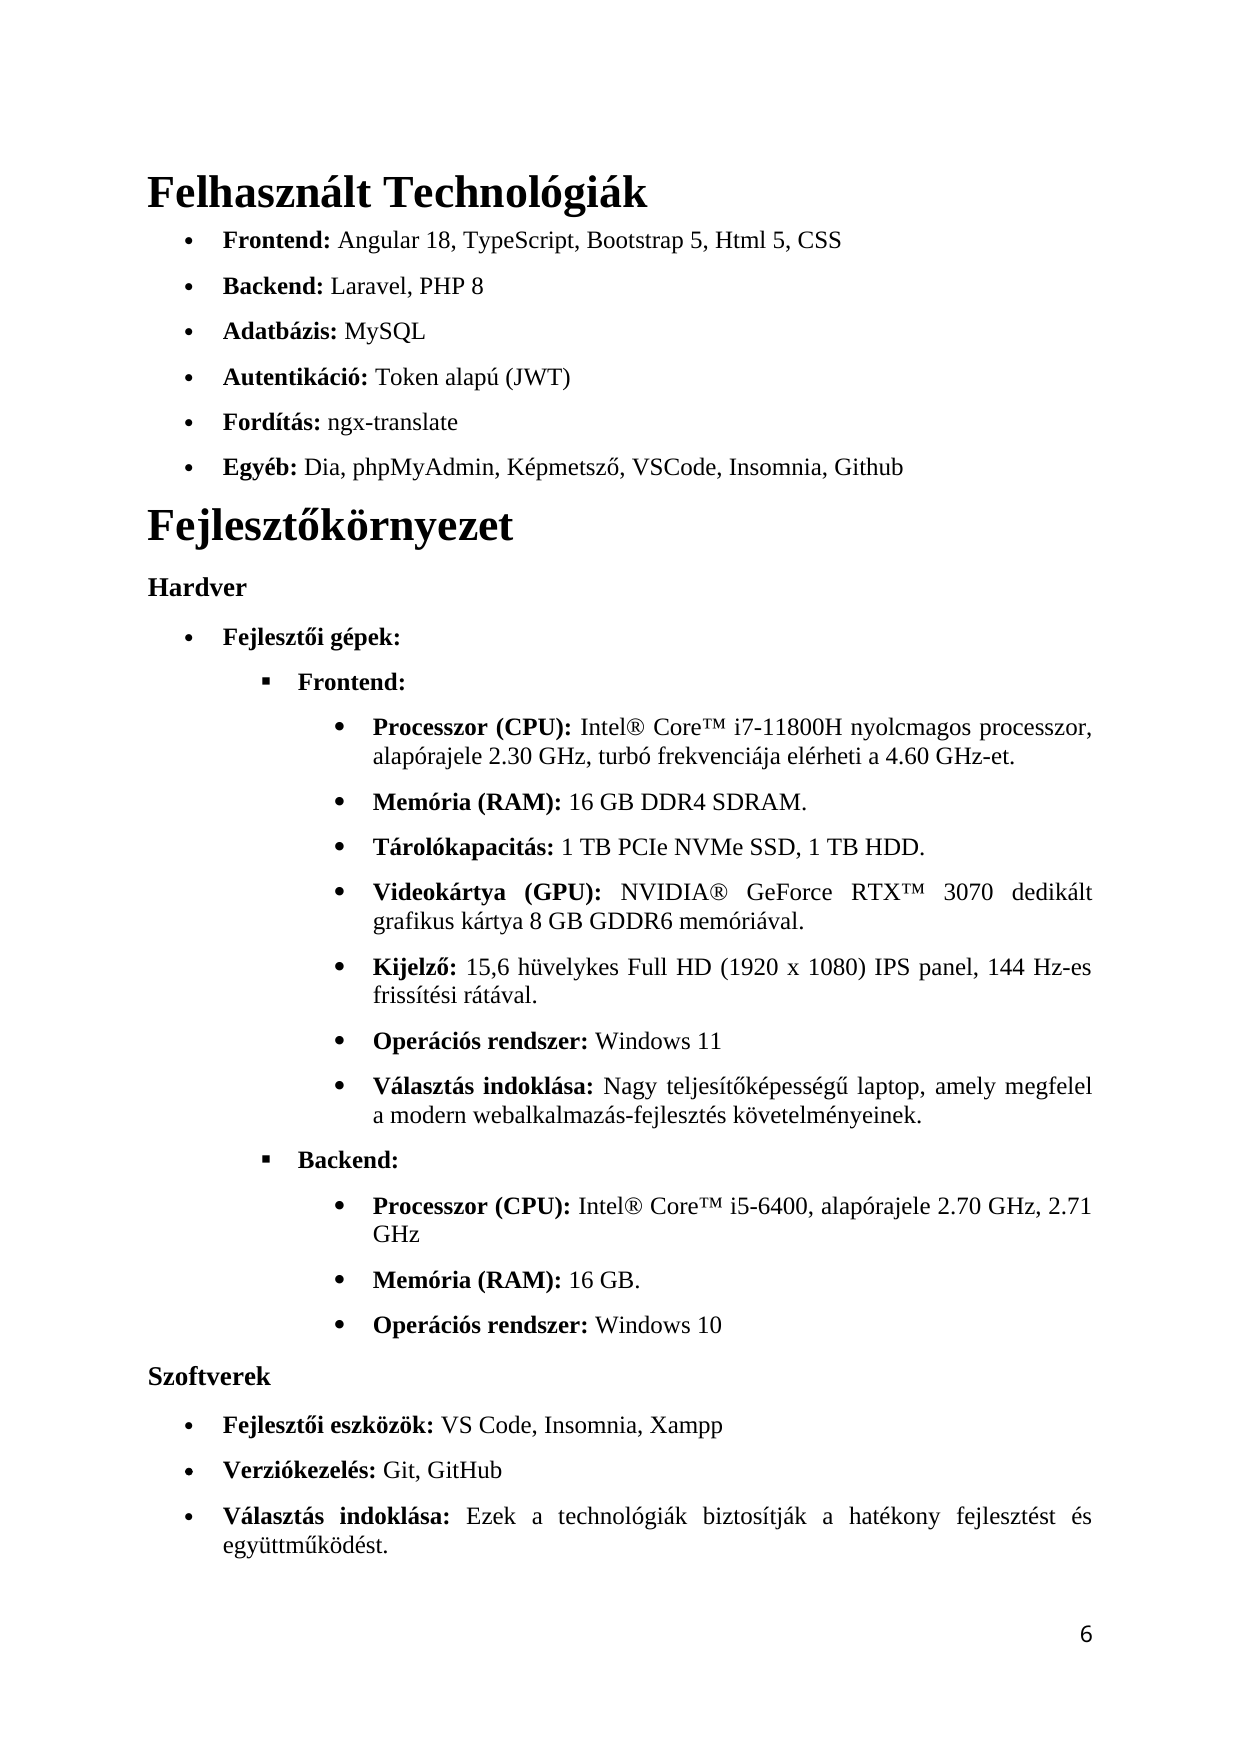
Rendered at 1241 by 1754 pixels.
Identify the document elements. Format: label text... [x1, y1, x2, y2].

subtitle Hardver [148, 571, 1093, 602]
list Videokártya (GPU): NVIDIA® GeForce RTX™ 3070 dedikált grafikus kártya 8 GB GDDR6 memóriával. [335, 877, 1093, 935]
list Processzor (CPU): Intel® Core™ i7-11800H nyolcmagos processzor, alapórajele 2.30 GHz, turbó frekvenciája elérheti a 4.60 GHz-et. [335, 712, 1093, 770]
subtitle Felhasznált Technológiák [148, 164, 1093, 217]
list Választás indoklása: Ezek a technológiák biztosítják a hatékony fejlesztést és együttműködést. [185, 1501, 1093, 1558]
list Választás indoklása: Nagy teljesítőképességű laptop, amely megfelel a modern webalkalmazás-fejlesztés követelményeinek. [335, 1071, 1093, 1129]
list Adatbázis: MySQL [185, 316, 1093, 345]
list Tárolókapacitás: 1 TB PCIe NVMe SSD, 1 TB HDD. [335, 832, 1093, 861]
list Frontend: Angular 18, TypeScript, Bootstrap 5, Html 5, CSS [185, 225, 1093, 254]
list Kijelző: 15,6 hüvelykes Full HD (1920 x 1080) IPS panel, 144 Hz-es frissítési rátával. [335, 952, 1093, 1009]
list Backend: [260, 1145, 1093, 1174]
list Processzor (CPU): Intel® Core™ i5-6400, alapórajele 2.70 GHz, 2.71 GHz [335, 1191, 1093, 1248]
list Egyéb: Dia, phpMyAdmin, Képmetsző, VSCode, Insomnia, Github [185, 452, 1093, 481]
list Fejlesztői gépek: [185, 622, 1093, 650]
list Memória (RAM): 16 GB. [335, 1265, 1093, 1294]
list Operációs rendszer: Windows 10 [335, 1310, 1093, 1339]
subtitle Fejlesztőkörnyezet [148, 498, 1093, 551]
list Fejlesztői eszközök: VS Code, Insomnia, Xampp [185, 1410, 1093, 1439]
list Verziókezelés: Git, GitHub [185, 1456, 1093, 1484]
list Operációs rendszer: Windows 11 [335, 1026, 1093, 1054]
list Fordítás: ngx-translate [185, 407, 1093, 436]
list Memória (RAM): 16 GB DDR4 SDRAM. [335, 787, 1093, 815]
subtitle Szoftverek [148, 1360, 1093, 1391]
list Backend: Laravel, PHP 8 [185, 271, 1093, 299]
list Frontend: [260, 667, 1093, 696]
list Autentikáció: Token alapú (JWT) [185, 362, 1093, 390]
